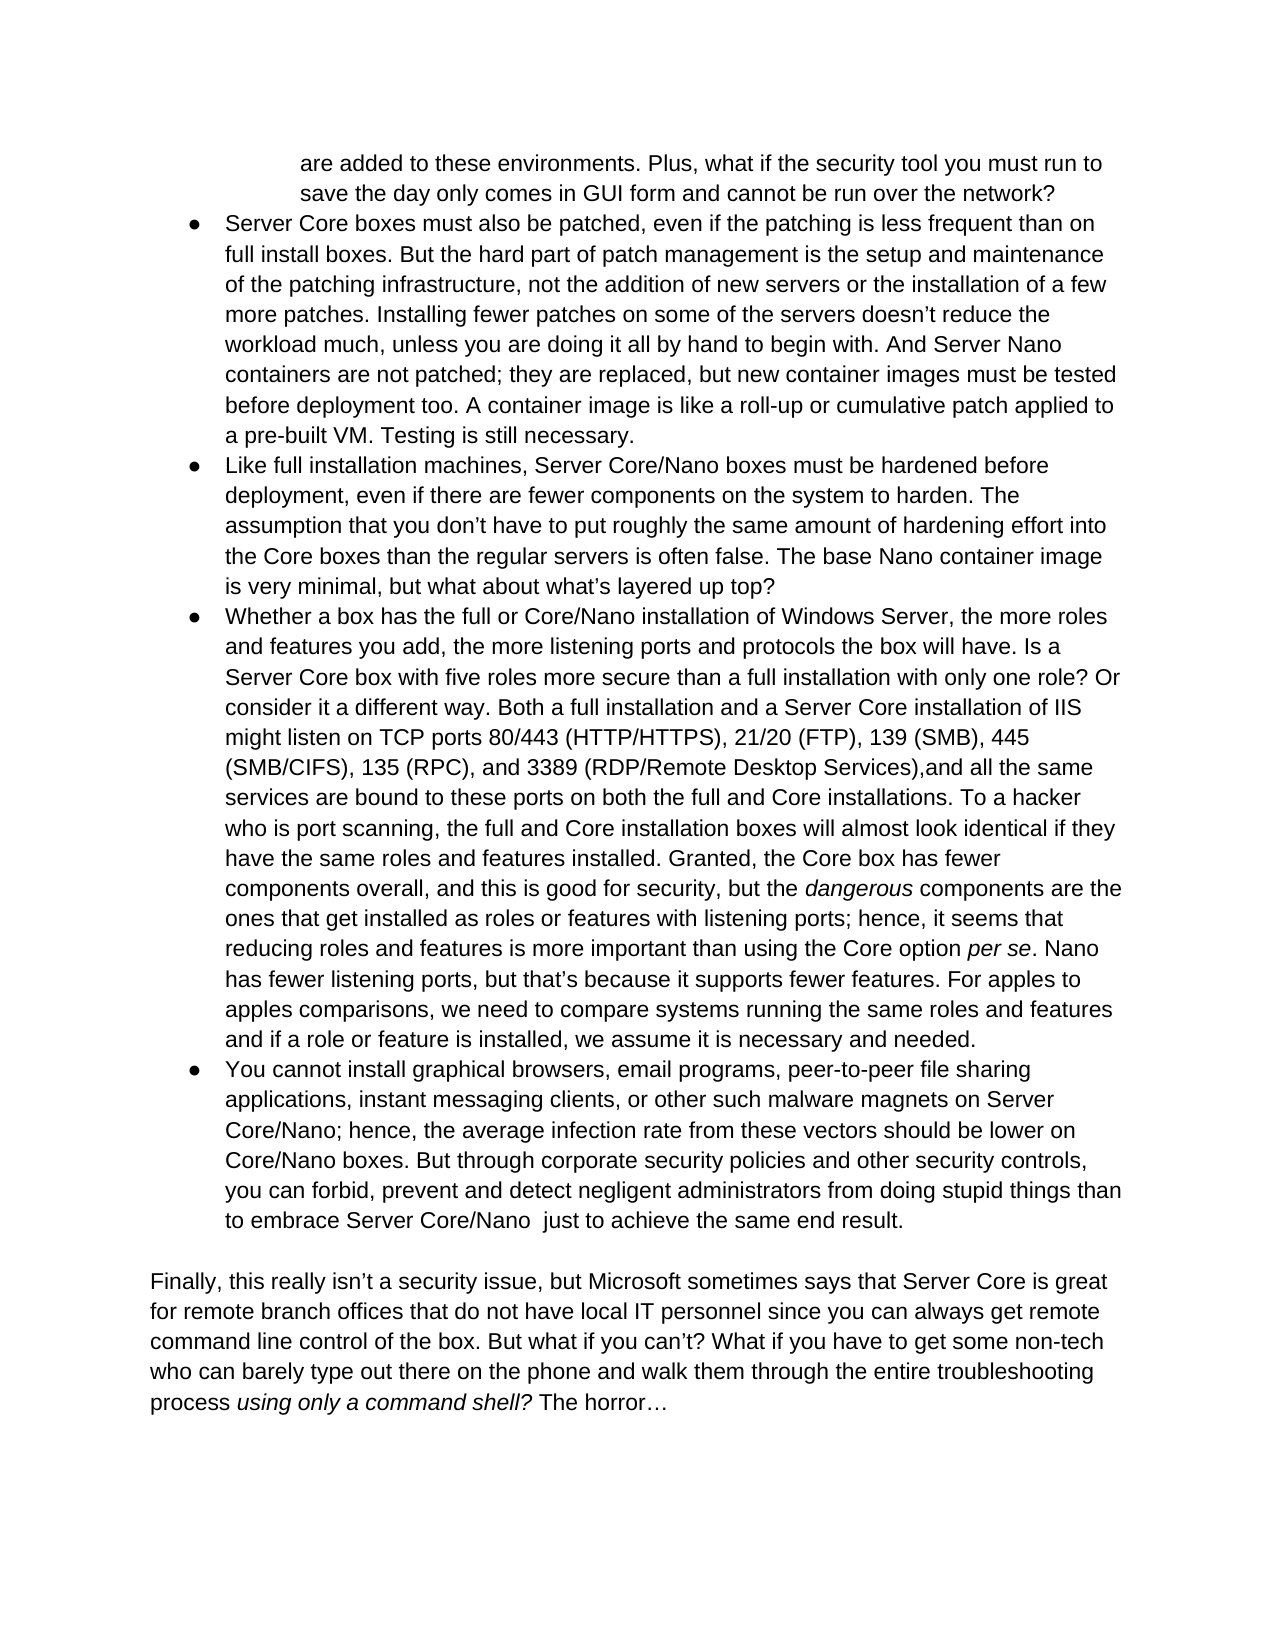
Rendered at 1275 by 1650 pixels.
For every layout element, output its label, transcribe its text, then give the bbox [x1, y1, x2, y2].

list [262, 150, 1125, 207]
text Finally, this really isn’t a security issue, but Microsoft sometimes says that Server Core is great for remote branch offices that do not have local IT personnel since you can always get remote command line control of the box. But what if you can’t? What if you have to get some non-tech who can barely type out there on the phone and walk them through the entire troubleshooting process using only a command shell? The horror… [150, 1268, 1125, 1415]
list Like full installation machines, Server Core/Nano boxes must be hardened before deployment, even if there are fewer components on the system to harden. The assumption that you don’t have to put roughly the same amount of hardening effort into the Core boxes than the regular servers is often false. The base Nano container image is very minimal, but what about what’s layered up top? [187, 452, 1125, 599]
list You cannot install graphical browsers, email programs, peer-to-peer file sharing applications, instant messaging clients, or other such malware magnets on Server Core/Nano; hence, the average infection rate from these vectors should be lower on Core/Nano boxes. But through corporate security policies and other security controls, you can forbid, prevent and detect negligent administrators from doing stupid things than to embrace Server Core/Nano just to achieve the same end result. [187, 1056, 1125, 1234]
list Server Core boxes must also be patched, even if the patching is less frequent than on full install boxes. But the hard part of patch management is the setup and maintenance of the patching infrastructure, not the addition of new servers or the installation of a few more patches. Installing fewer patches on some of the servers doesn’t reduce the workload much, unless you are doing it all by hand to begin with. And Server Nano containers are not patched; they are replaced, but new container images must be tested before deployment too. A container image is like a roll-up or cumulative patch applied to a pre-built VM. Testing is still necessary. [187, 210, 1125, 448]
list Whether a box has the full or Core/Nano installation of Windows Server, the more roles and features you add, the more listening ports and protocols the box will have. Is a Server Core box with five roles more secure than a full installation with only one role? Or consider it a different way. Both a full installation and a Server Core installation of IIS might listen on TCP ports 80/443 (HTTP/HTTPS), 21/20 (FTP), 139 (SMB), 445 (SMB/CIFS), 135 (RPC), and 3389 (RDP/Remote Desktop Services),and all the same services are bound to these ports on both the full and Core installations. To a hacker who is port scanning, the full and Core installation boxes will almost look identical if they have the same roles and features installed. Granted, the Core box has fewer components overall, and this is good for security, but the dangerous components are the ones that get installed as roles or features with listening ports; hence, it seems that reducing roles and features is more important than using the Core option per se. Nano has fewer listening ports, but that’s because it supports fewer features. For apples to apples comparisons, we need to compare systems running the same roles and features and if a role or feature is installed, we assume it is necessary and needed. [187, 603, 1125, 1052]
